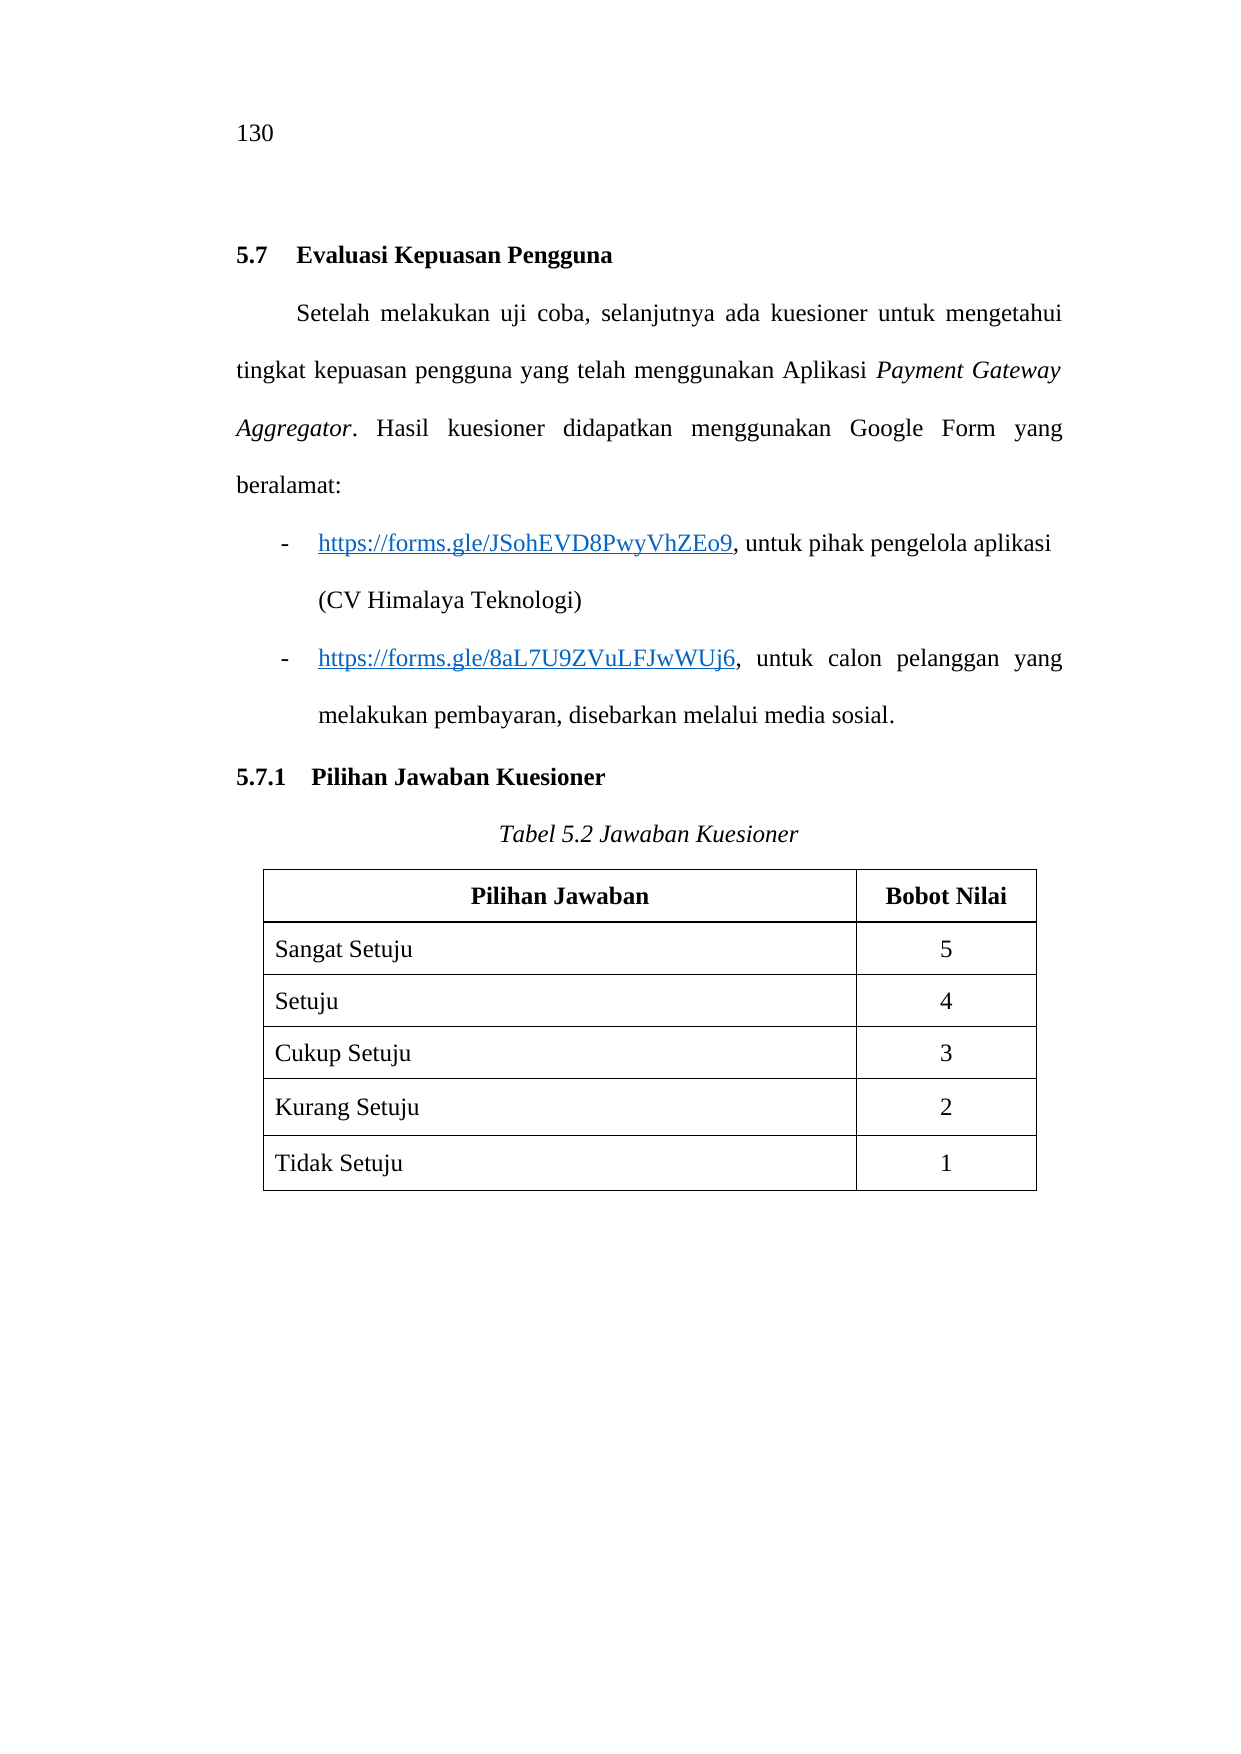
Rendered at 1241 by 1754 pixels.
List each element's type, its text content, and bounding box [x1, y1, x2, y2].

text Setelah melakukan uji coba, selanjutnya ada kuesioner untuk mengetahui tingkat kepuasan pengguna yang telah menggunakan Aplikasi Payment Gateway Aggregator. Hasil kuesioner didapatkan menggunakan Google Form yang beralamat: [236, 298, 1063, 499]
list https://forms.gle/JSohEVD8PwyVhZEo9, untuk pihak pengelola aplikasi (CV Himalaya Teknologi) [281, 528, 1063, 614]
subtitle Pilihan Jawaban Kuesioner [236, 762, 1063, 791]
table_header Pilihan Jawaban [264, 870, 856, 921]
table_cell Cukup Setuju [264, 1027, 856, 1078]
table_cell Tidak Setuju [264, 1136, 856, 1190]
table_cell 5 [857, 923, 1036, 974]
table_cell 4 [857, 975, 1036, 1026]
table_cell Setuju [264, 975, 856, 1026]
table_cell 1 [857, 1136, 1036, 1190]
list https://forms.gle/8aL7U9ZVuLFJwWUj6, untuk calon pelanggan yang melakukan pembayaran, disebarkan melalui media sosial. [281, 643, 1063, 729]
table_cell Sangat Setuju [264, 923, 856, 974]
subtitle Evaluasi Kepuasan Pengguna [236, 240, 1063, 269]
table_cell 3 [857, 1027, 1036, 1078]
table_cell 2 [857, 1079, 1036, 1134]
table_header Bobot Nilai [857, 870, 1036, 921]
table_cell Kurang Setuju [264, 1079, 856, 1134]
